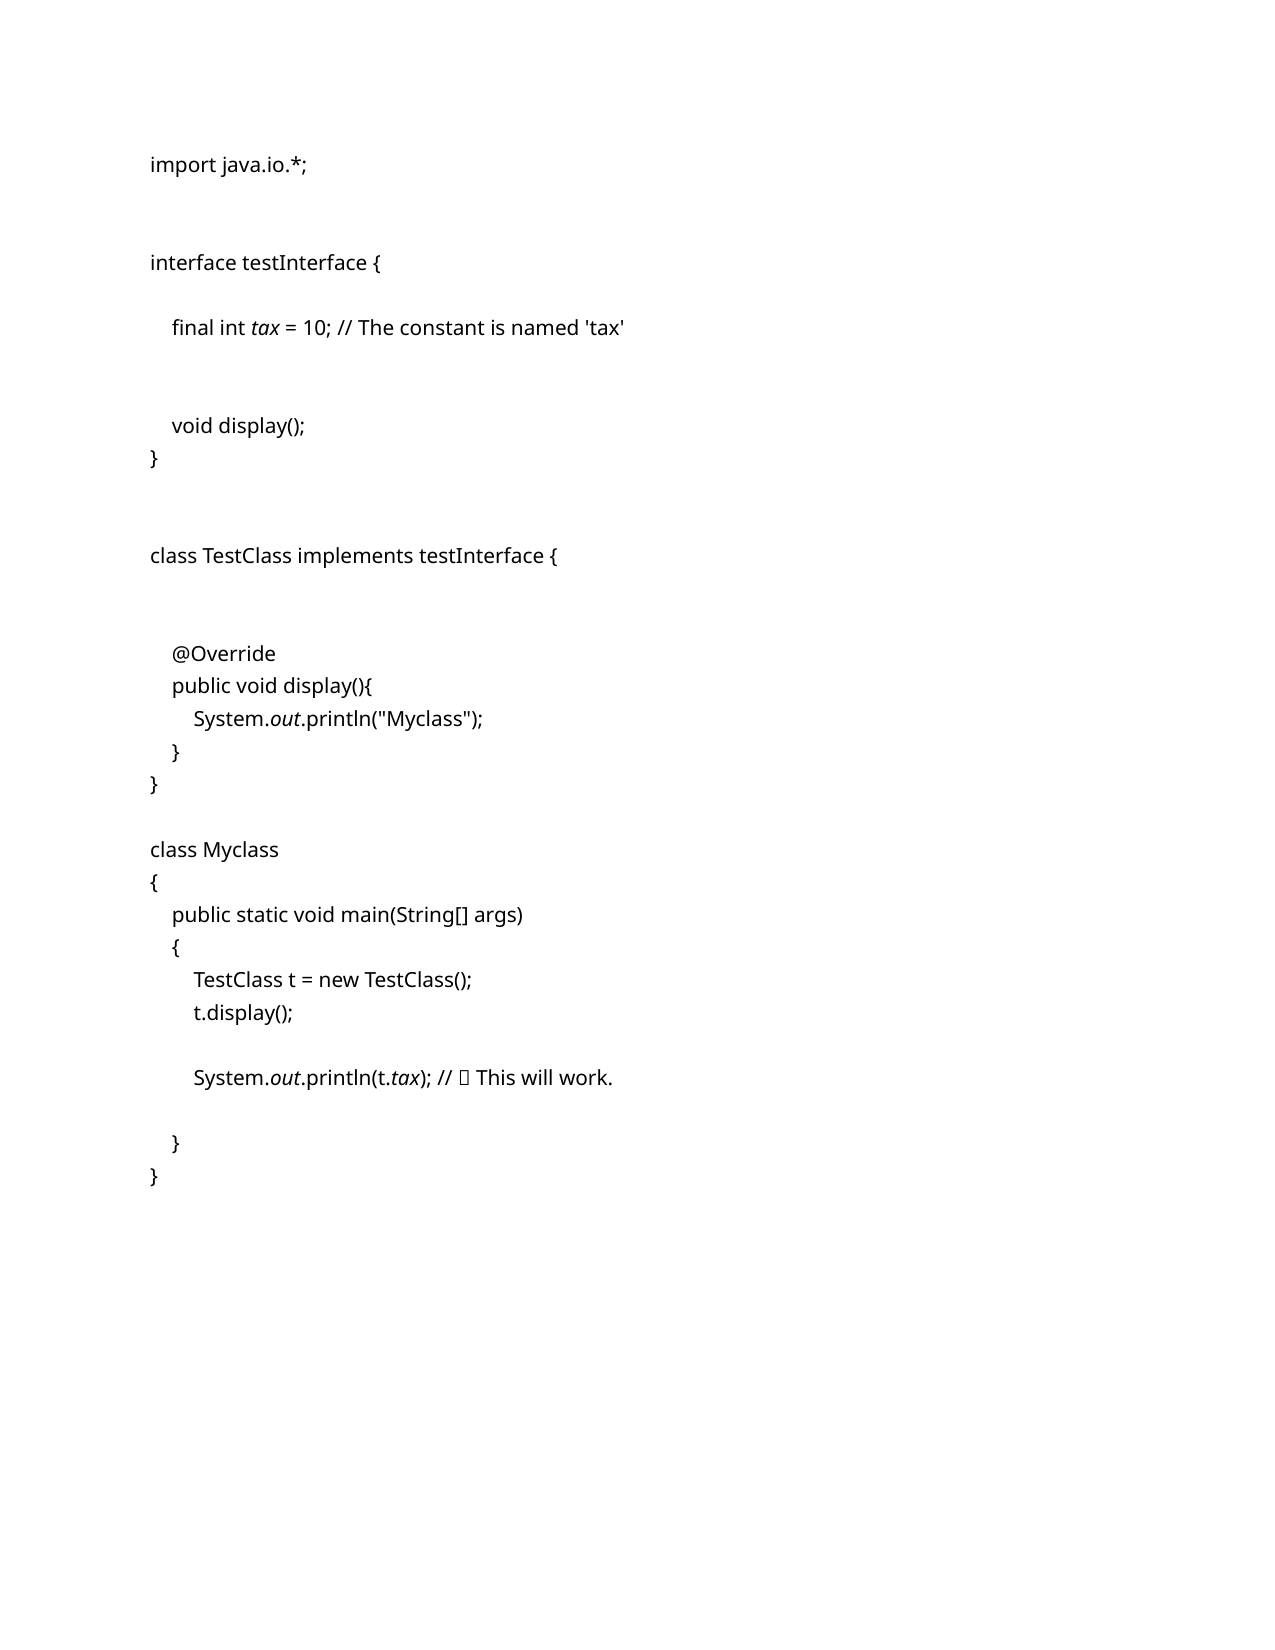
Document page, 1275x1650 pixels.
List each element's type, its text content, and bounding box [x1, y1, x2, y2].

text import java.io.*; interface testInterface { final int tax = 10; // The constant is named 'tax' void display(); } class TestClass implements testInterface { @Override public void display(){ System.out.println("Myclass"); } } class Myclass { public static void main(String[] args) { TestClass t = new TestClass(); t.display(); System.out.println(t.tax); // ✅ This will work. } } [150, 150, 1125, 1189]
